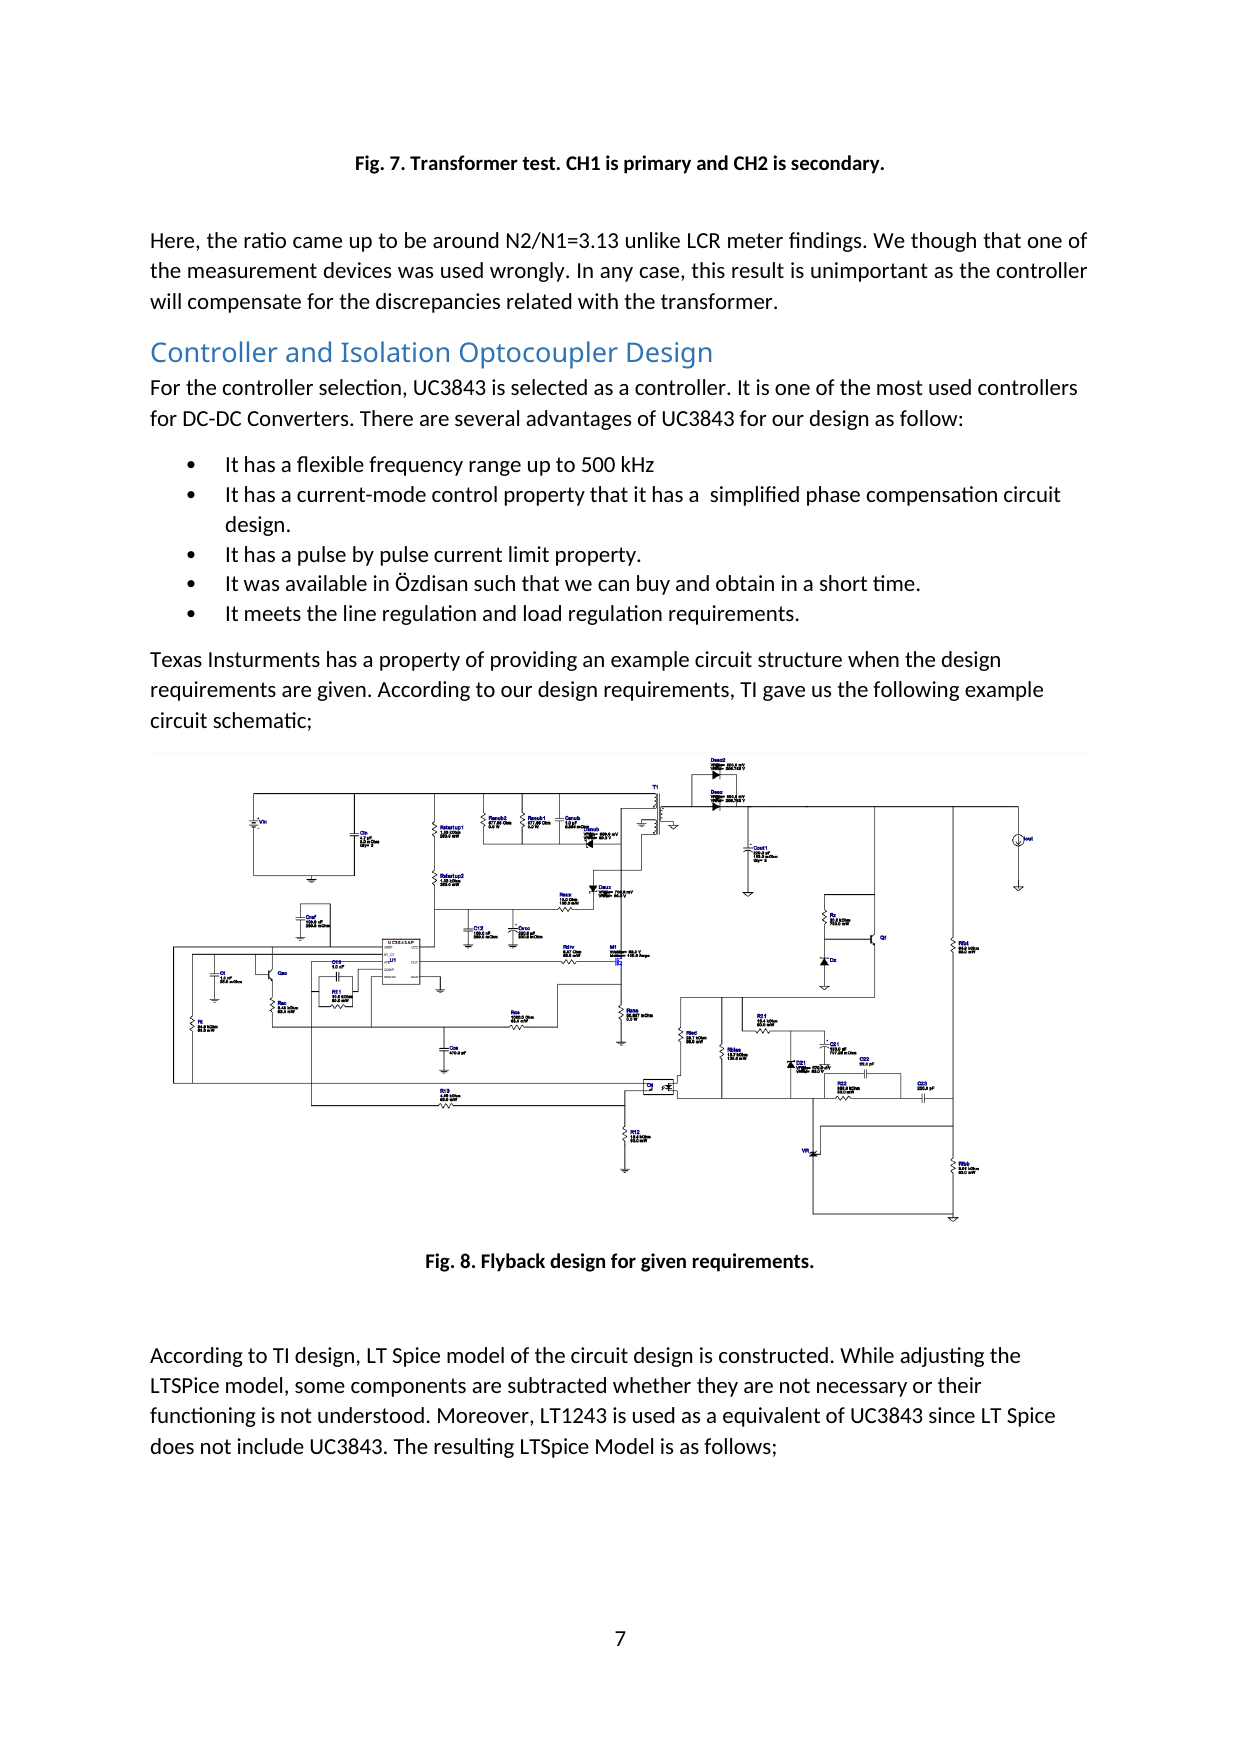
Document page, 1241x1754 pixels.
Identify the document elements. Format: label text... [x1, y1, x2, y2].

text For the controller selection, UC3843 is selected as a controller. It is one of the most used controllers for DC-DC Converters. There are several advantages of UC3843 for our design as follow: [150, 373, 1090, 432]
list It has a current-mode control property that it has a simplified phase compensation circuit design. [187, 480, 1090, 538]
list It has a flexible frequency range up to 500 kHz [187, 451, 1090, 479]
list It was available in Özdisan such that we can buy and obtain in a short time. [187, 569, 1090, 597]
list It has a pulse by pulse current limit property. [187, 540, 1090, 568]
picture [150, 752, 1091, 1230]
text According to TI design, LT Spice model of the circuit design is constructed. While adjusting the LTSPice model, some components are subtracted whether they are not necessary or their functioning is not understood. Moreover, LT1243 is used as a equivalent of UC3843 since LT Spice does not include UC3843. The resulting LTSpice Model is as follows; [150, 1341, 1090, 1460]
list Here, the ratio came up to be around N2/N1=3.13 unlike LCR meter findings. We though that one of the measurement devices was used wrongly. In any case, this result is unimportant as the controller will compensate for the discrepancies related with the transformer. [150, 226, 1090, 315]
text Flyback design for given requirements. [150, 1248, 1090, 1273]
subtitle Controller and Isolation Optocoupler Design [150, 334, 1090, 371]
text Transformer test. CH1 is primary and CH2 is secondary. [150, 150, 1090, 175]
list It meets the line regulation and load regulation requirements. [187, 599, 1090, 627]
text Texas Insturments has a property of providing an example circuit structure when the design requirements are given. According to our design requirements, TI gave us the following example circuit schematic; [150, 645, 1090, 734]
